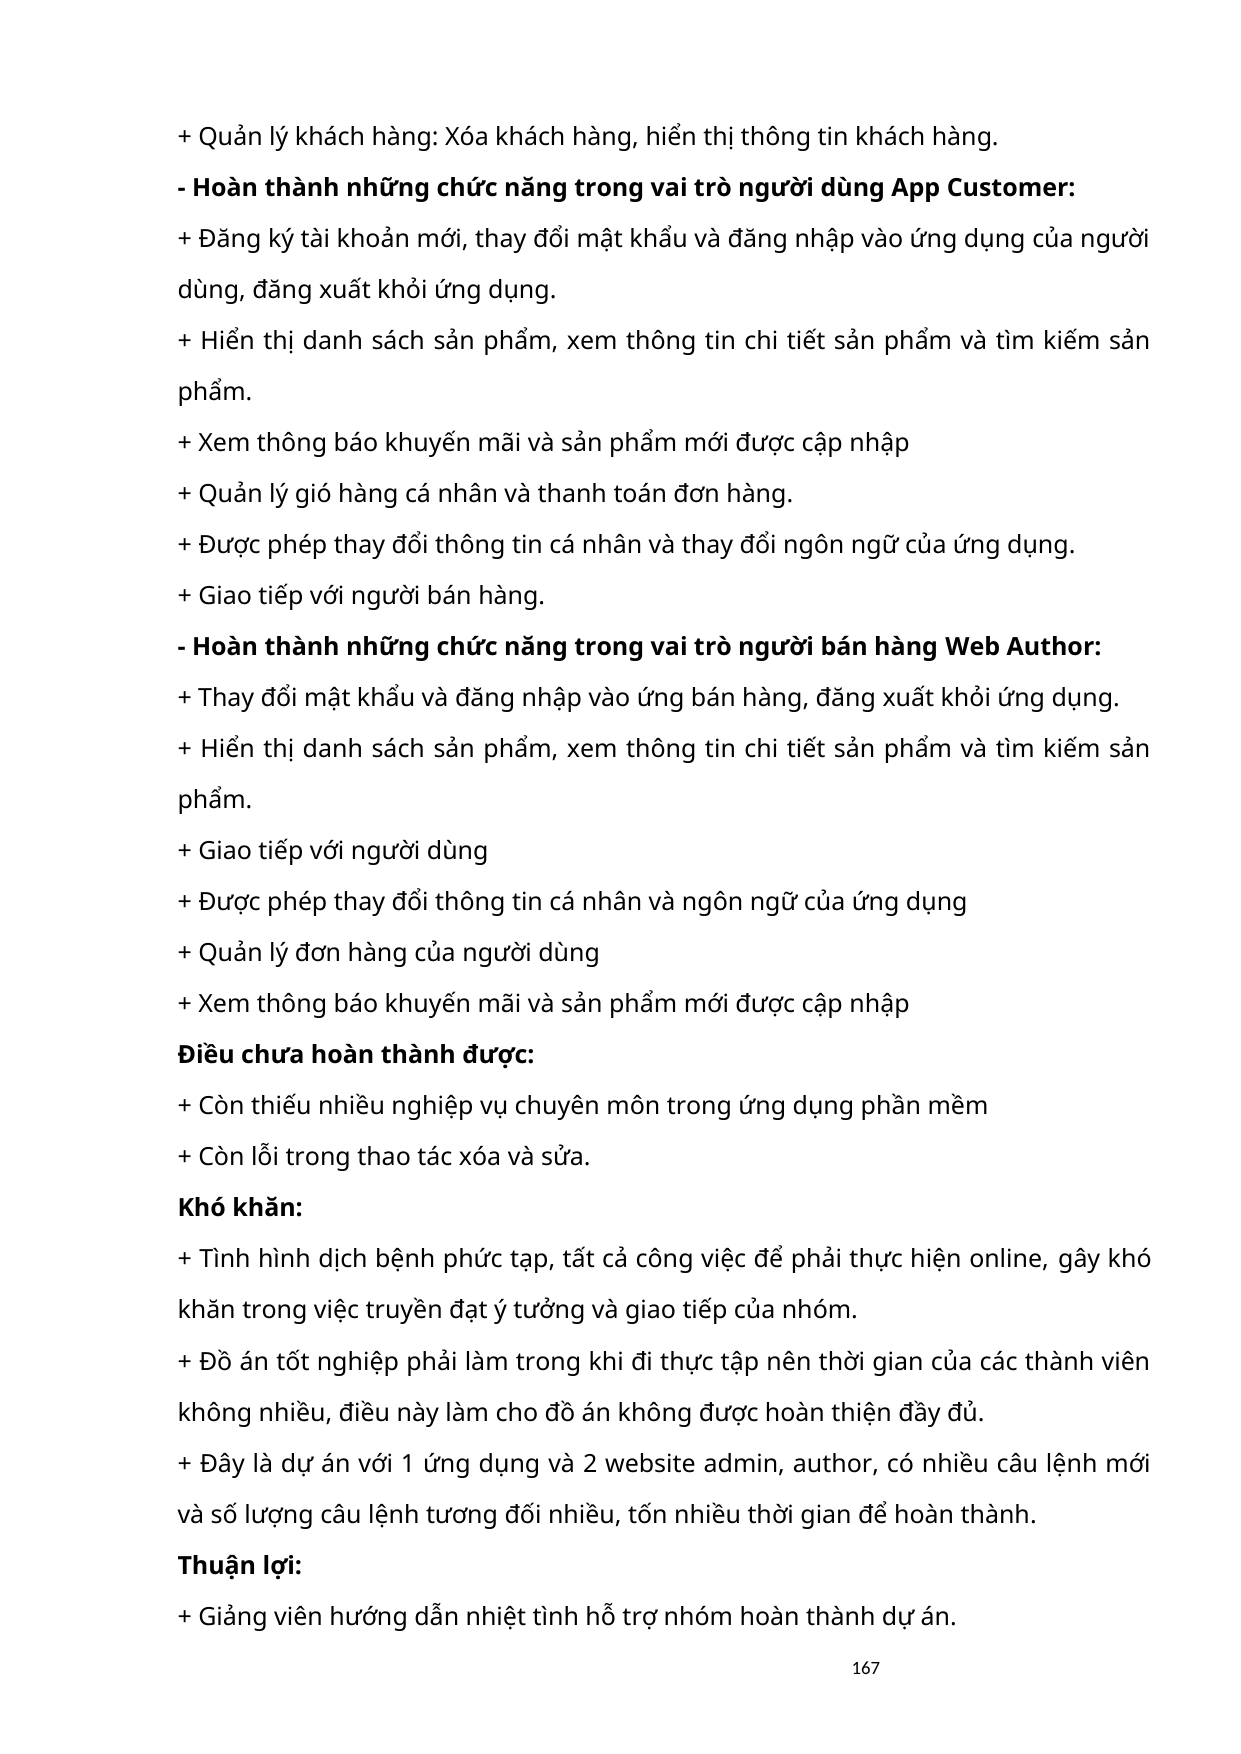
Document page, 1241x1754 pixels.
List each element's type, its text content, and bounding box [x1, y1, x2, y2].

list - Hoàn thành những chức năng trong vai trò người bán hàng Web Author: [177, 628, 1152, 663]
list Thuận lợi: [177, 1547, 1152, 1581]
list + Xem thông báo khuyến mãi và sản phẩm mới được cập nhập [177, 424, 1152, 458]
list + Thay đổi mật khẩu và đăng nhập vào ứng bán hàng, đăng xuất khỏi ứng dụng. [177, 679, 1152, 714]
list + Giao tiếp với người dùng [177, 833, 1152, 867]
list + Được phép thay đổi thông tin cá nhân và ngôn ngữ của ứng dụng [177, 884, 1152, 918]
list + Quản lý khách hàng: Xóa khách hàng, hiển thị thông tin khách hàng. [177, 118, 1152, 152]
list + Hiển thị danh sách sản phẩm, xem thông tin chi tiết sản phẩm và tìm kiếm sản phẩm. [177, 731, 1152, 816]
list + Đồ án tốt nghiệp phải làm trong khi đi thực tập nên thời gian của các thành viên không nhiều, điều này làm cho đồ án không được hoàn thiện đầy đủ. [177, 1343, 1152, 1428]
list Khó khăn: [177, 1190, 1152, 1224]
list + Còn thiếu nhiều nghiệp vụ chuyên môn trong ứng dụng phần mềm [177, 1088, 1152, 1122]
list + Giảng viên hướng dẫn nhiệt tình hỗ trợ nhóm hoàn thành dự án. [177, 1598, 1152, 1632]
list + Hiển thị danh sách sản phẩm, xem thông tin chi tiết sản phẩm và tìm kiếm sản phẩm. [177, 322, 1152, 407]
list + Đây là dự án với 1 ứng dụng và 2 website admin, author, có nhiều câu lệnh mới và số lượng câu lệnh tương đối nhiều, tốn nhiều thời gian để hoàn thành. [177, 1445, 1152, 1530]
list + Tình hình dịch bệnh phức tạp, tất cả công việc để phải thực hiện online, gây khó khăn trong việc truyền đạt ý tưởng và giao tiếp của nhóm. [177, 1241, 1152, 1326]
list + Quản lý đơn hàng của người dùng [177, 935, 1152, 969]
list + Giao tiếp với người bán hàng. [177, 577, 1152, 612]
list + Đăng ký tài khoản mới, thay đổi mật khẩu và đăng nhập vào ứng dụng của người dùng, đăng xuất khỏi ứng dụng. [177, 220, 1152, 305]
list + Quản lý gió hàng cá nhân và thanh toán đơn hàng. [177, 475, 1152, 509]
list - Hoàn thành những chức năng trong vai trò người dùng App Customer: [177, 169, 1152, 203]
list Điều chưa hoàn thành được: [177, 1037, 1152, 1071]
list + Xem thông báo khuyến mãi và sản phẩm mới được cập nhập [177, 986, 1152, 1020]
list + Còn lỗi trong thao tác xóa và sửa. [177, 1139, 1152, 1173]
list + Được phép thay đổi thông tin cá nhân và thay đổi ngôn ngữ của ứng dụng. [177, 526, 1152, 561]
